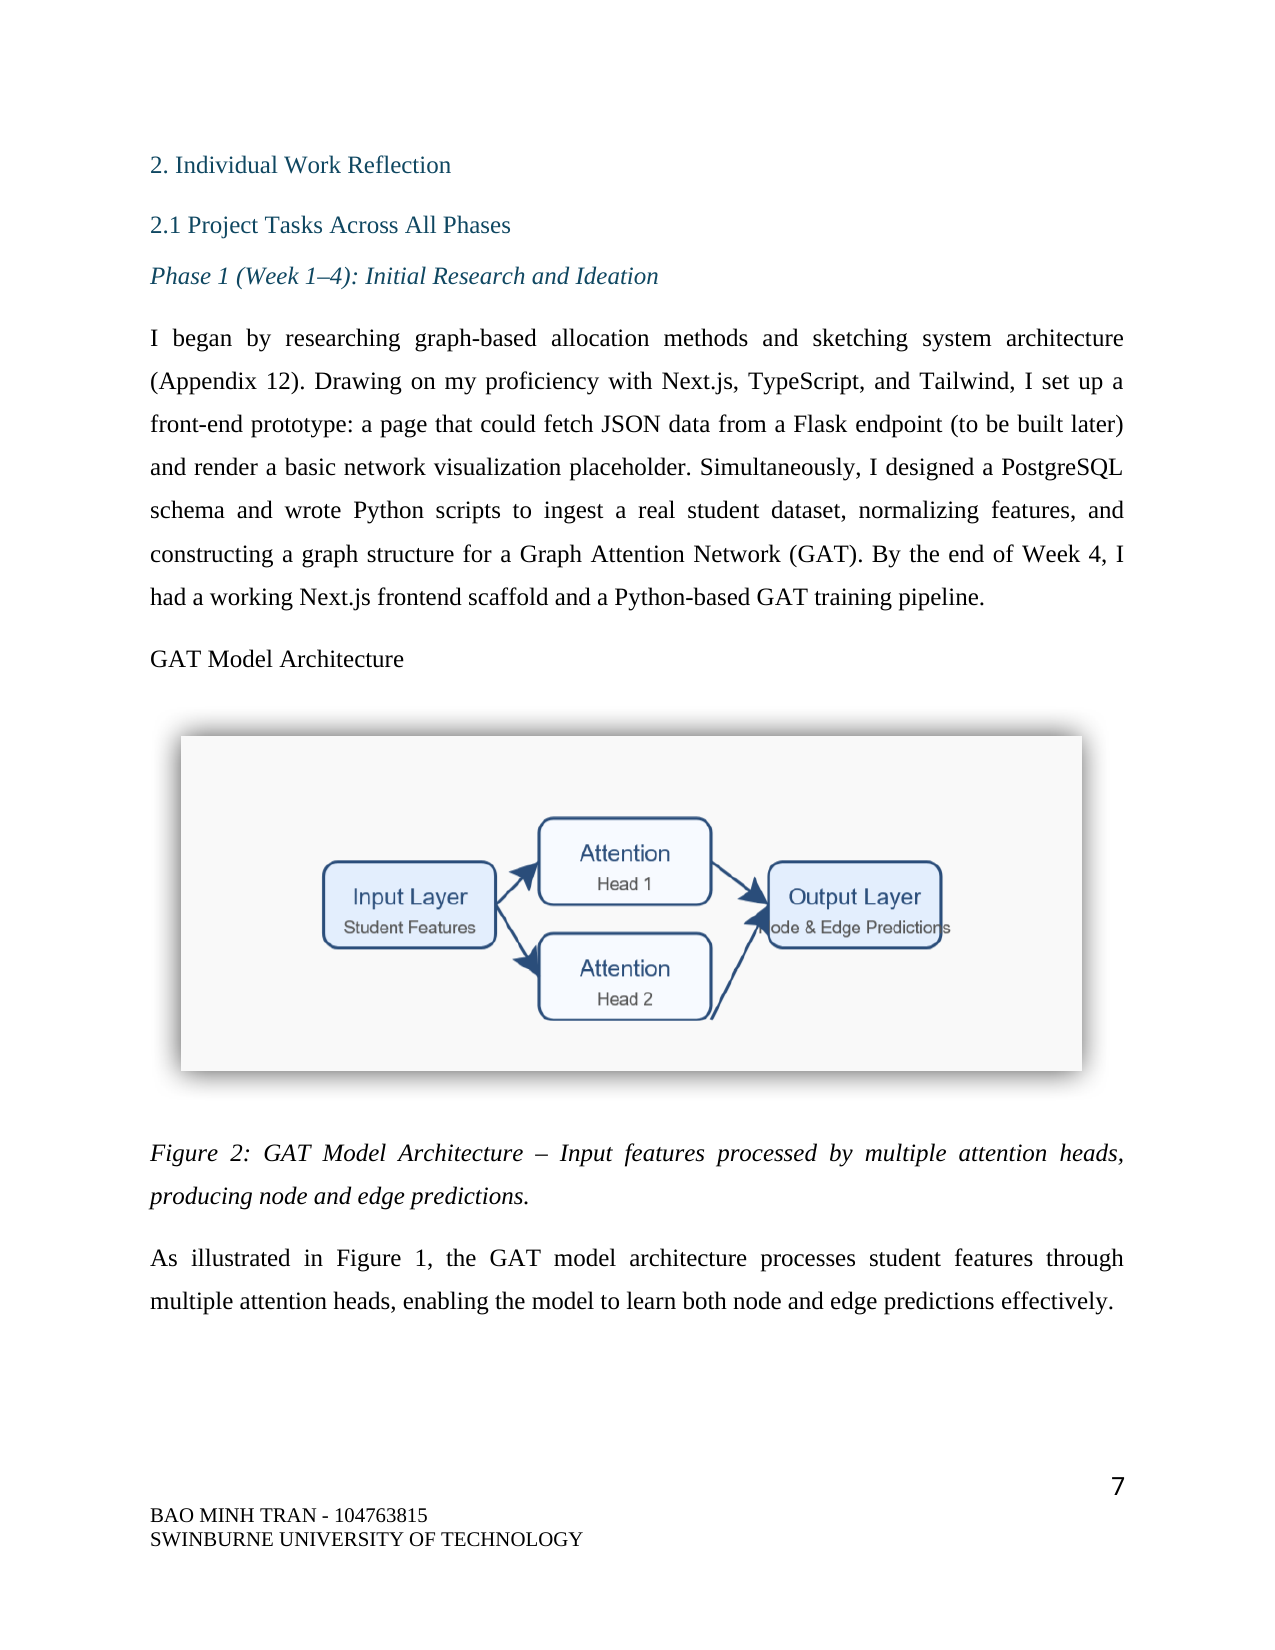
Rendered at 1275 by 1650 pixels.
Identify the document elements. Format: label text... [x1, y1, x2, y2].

subtitle Phase 1 (Week 1–4): Initial Research and Ideation [150, 261, 1125, 290]
subtitle 2.1 Project Tasks Across All Phases [150, 210, 1125, 238]
picture [181, 736, 1082, 1071]
subtitle 2. Individual Work Reflection [150, 150, 1125, 179]
text GAT Model Architecture [150, 644, 1125, 672]
text As illustrated in Figure 1, the GAT model architecture processes student features through multiple attention heads, enabling the model to learn both node and edge predictions effectively. [150, 1243, 1125, 1315]
text I began by researching graph-based allocation methods and sketching system architecture (Appendix 12). Drawing on my proficiency with Next.js, TypeScript, and Tailwind, I set up a front-end prototype: a page that could fetch JSON data from a Flask endpoint (to be built later) and render a basic network visualization placeholder. Simultaneously, I designed a PostgreSQL schema and wrote Python scripts to ingest a real student dataset, normalizing features, and constructing a graph structure for a Graph Attention Network (GAT). By the end of Week 4, I had a working Next.js frontend scaffold and a Python-based GAT training pipeline. [150, 323, 1125, 611]
